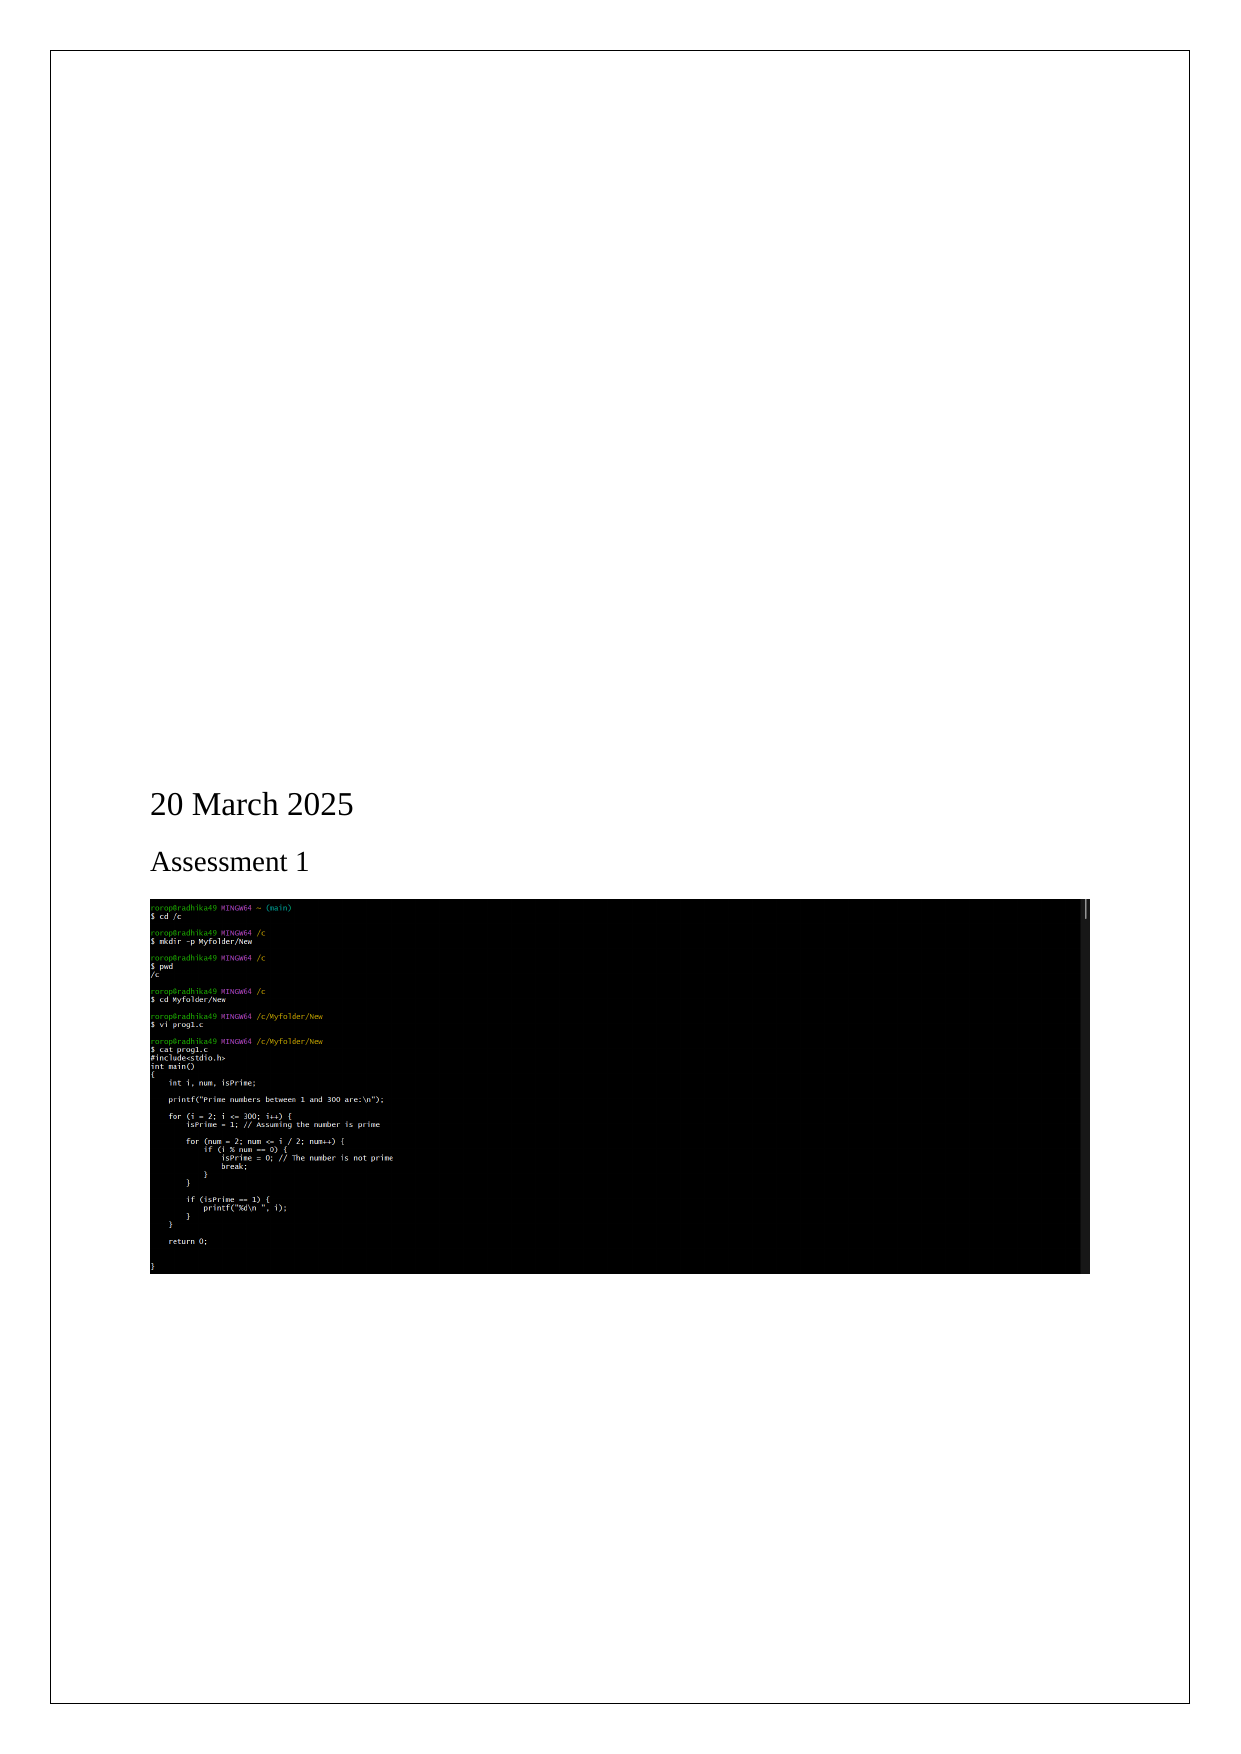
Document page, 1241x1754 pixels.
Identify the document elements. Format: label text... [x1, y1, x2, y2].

text Assessment 1 [150, 844, 1090, 878]
text 20 March 2025 [150, 784, 1090, 822]
picture [150, 899, 1090, 1274]
